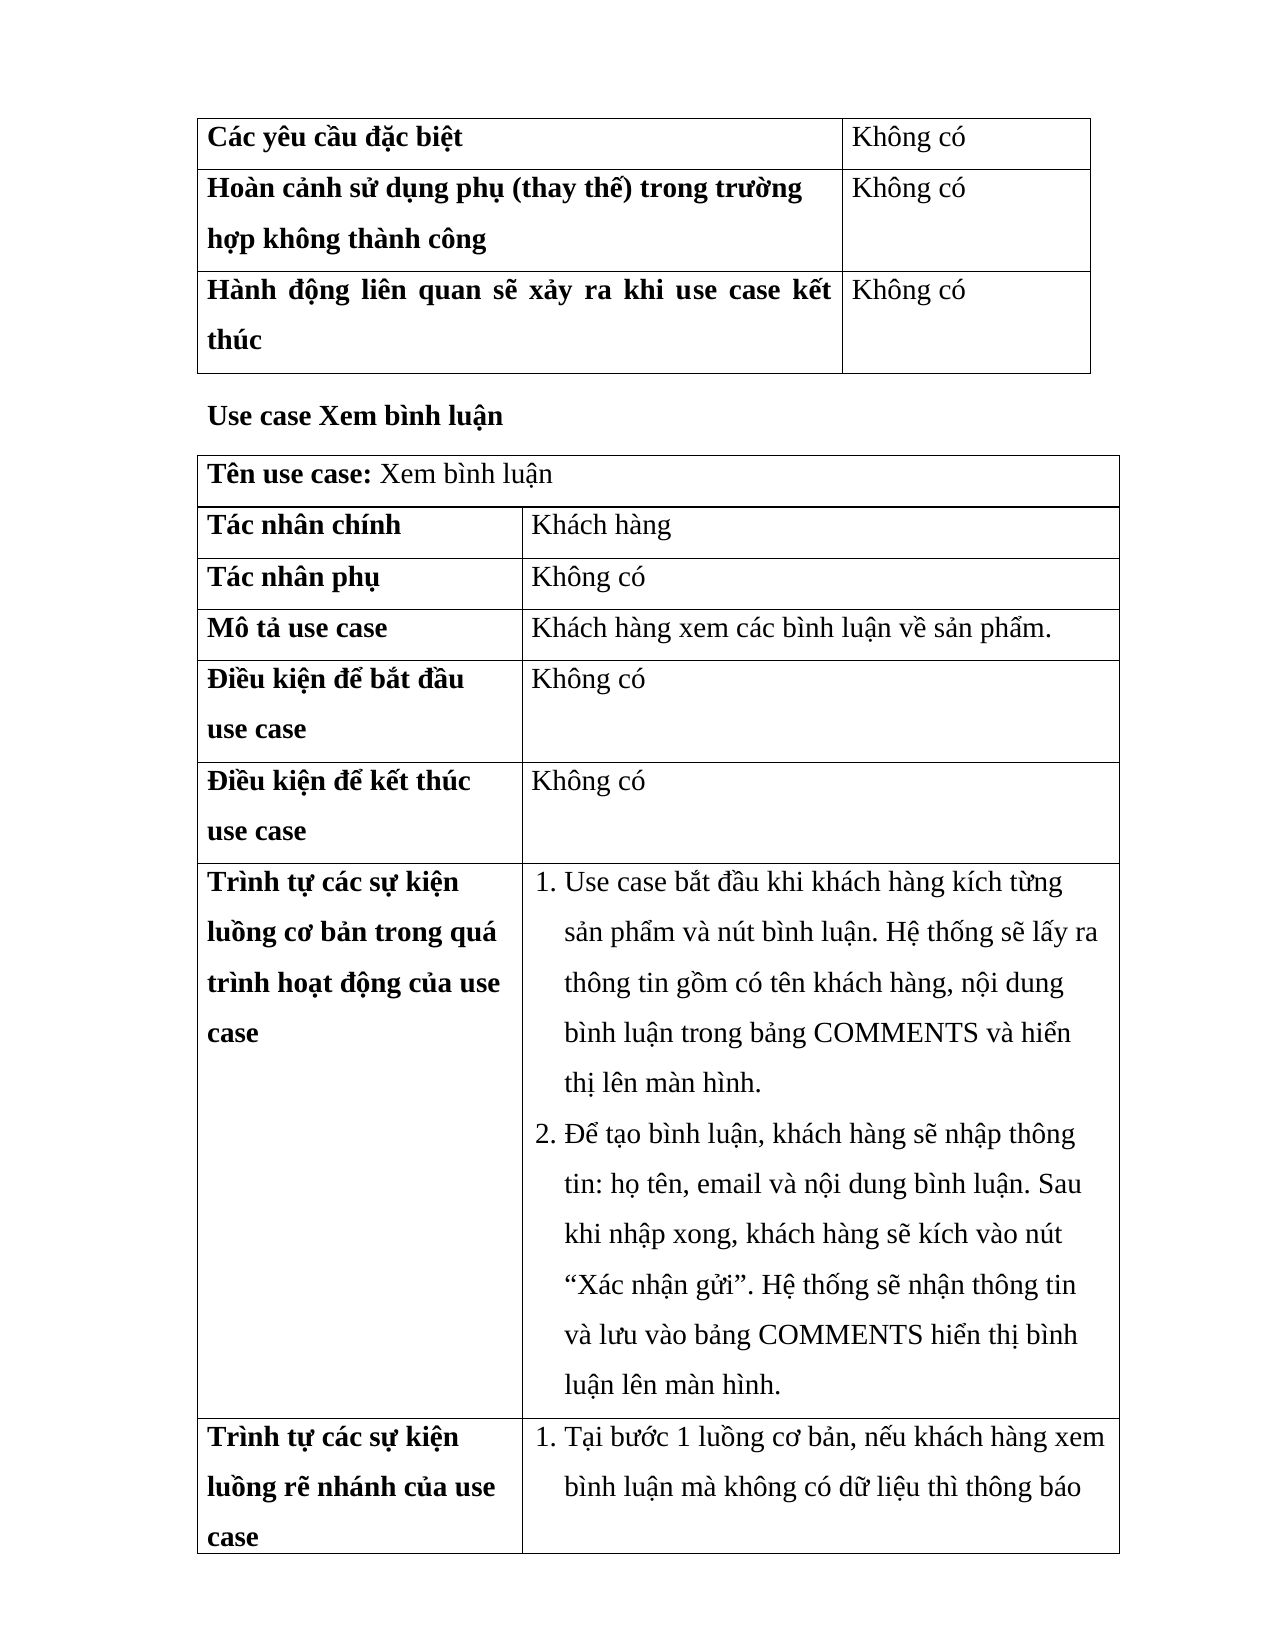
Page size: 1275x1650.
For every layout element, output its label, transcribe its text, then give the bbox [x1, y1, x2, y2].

table_cell Điều kiện để kết thúc use case [198, 763, 522, 863]
table_cell Không có [523, 559, 1119, 609]
table_cell Các yêu cầu đặc biệt [198, 119, 842, 169]
table_cell Không có [843, 119, 1090, 169]
table_cell Không có [523, 763, 1119, 863]
table_cell Tác nhân chính [198, 508, 522, 558]
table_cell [198, 1419, 522, 1553]
table_cell Không có [523, 661, 1119, 762]
table_cell Không có [843, 170, 1090, 271]
table_header Tên use case: Xem bình luận [198, 456, 1119, 506]
table_cell Khách hàng [523, 508, 1119, 558]
table_cell Hoàn cảnh sử dụng phụ (thay thế) trong trường hợp không thành công [198, 170, 842, 271]
table_cell Use case bắt đầu khi khách hàng kích từng sản phẩm và nút bình luận. Hệ thống sẽ lấy ra thông tin gồm có tên khách hàng, nội dung bình luận trong bảng COMMENTS và hiển thị lên màn hình. Để tạo bình luận, khách hàng sẽ nhập thông tin: họ tên, email và nội dung bình luận. Sau khi nhập xong, khách hàng sẽ kích vào nút “Xác nhận gửi”. Hệ thống sẽ nhận thông tin và lưu vào bảng COMMENTS hiển thị bình luận lên màn hình. [523, 864, 1119, 1418]
table_cell Mô tả use case [198, 610, 522, 660]
table_cell Điều kiện để bắt đầu use case [198, 661, 522, 762]
table_cell Trình tự các sự kiện luồng cơ bản trong quá trình hoạt động của use case [198, 864, 522, 1418]
table_cell Khách hàng xem các bình luận về sản phẩm. [523, 610, 1119, 660]
table_cell Tác nhân phụ [198, 559, 522, 609]
subtitle Use case Xem bình luận [207, 398, 1157, 432]
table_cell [523, 1419, 1119, 1553]
table_cell Hành động liên quan sẽ xảy ra khi use case kết thúc [198, 272, 842, 372]
table_cell Không có [843, 272, 1090, 372]
